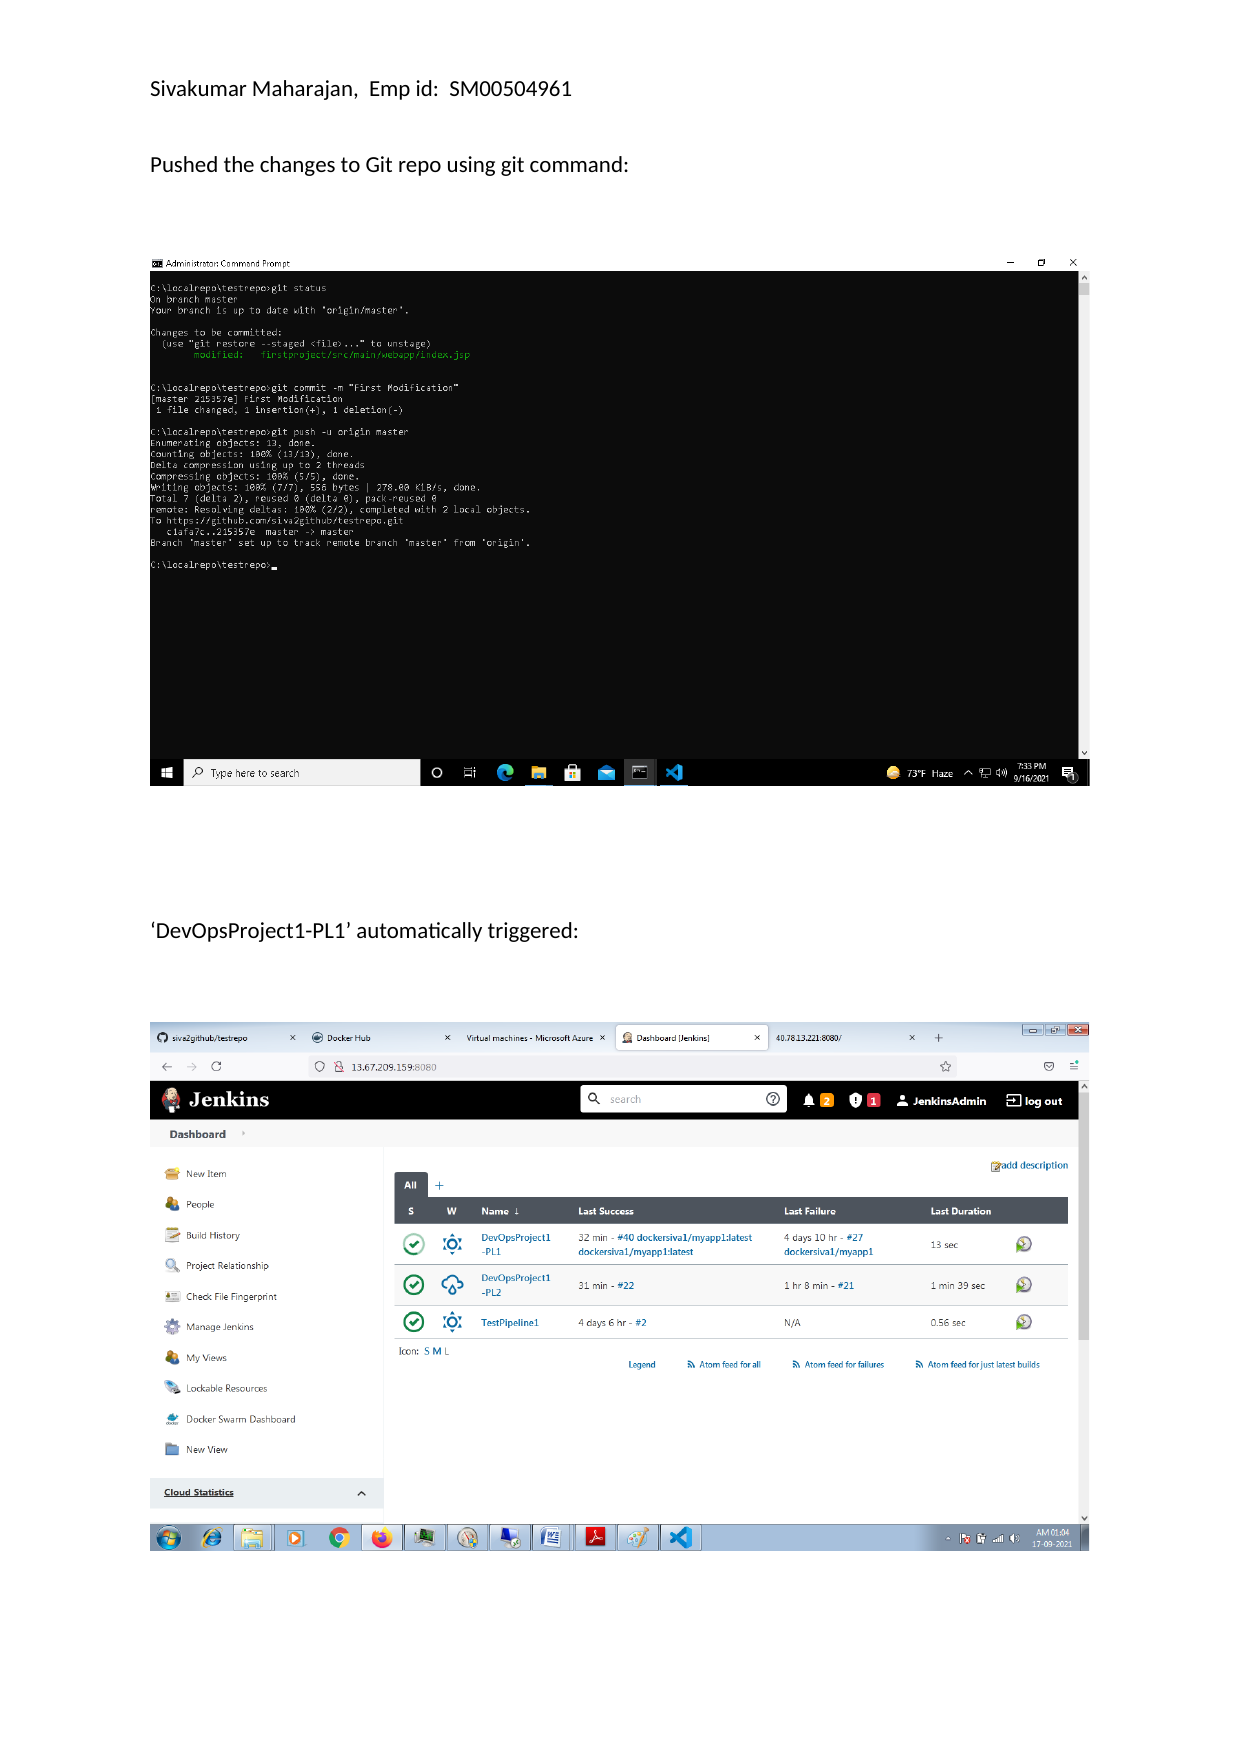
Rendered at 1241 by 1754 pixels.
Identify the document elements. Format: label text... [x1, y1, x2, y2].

picture [150, 1022, 1090, 1551]
picture [150, 256, 1090, 786]
text ‘DevOpsProject1-PL1’ automatically triggered: [150, 916, 1090, 944]
text Pushed the changes to Git repo using git command: [150, 150, 1090, 178]
